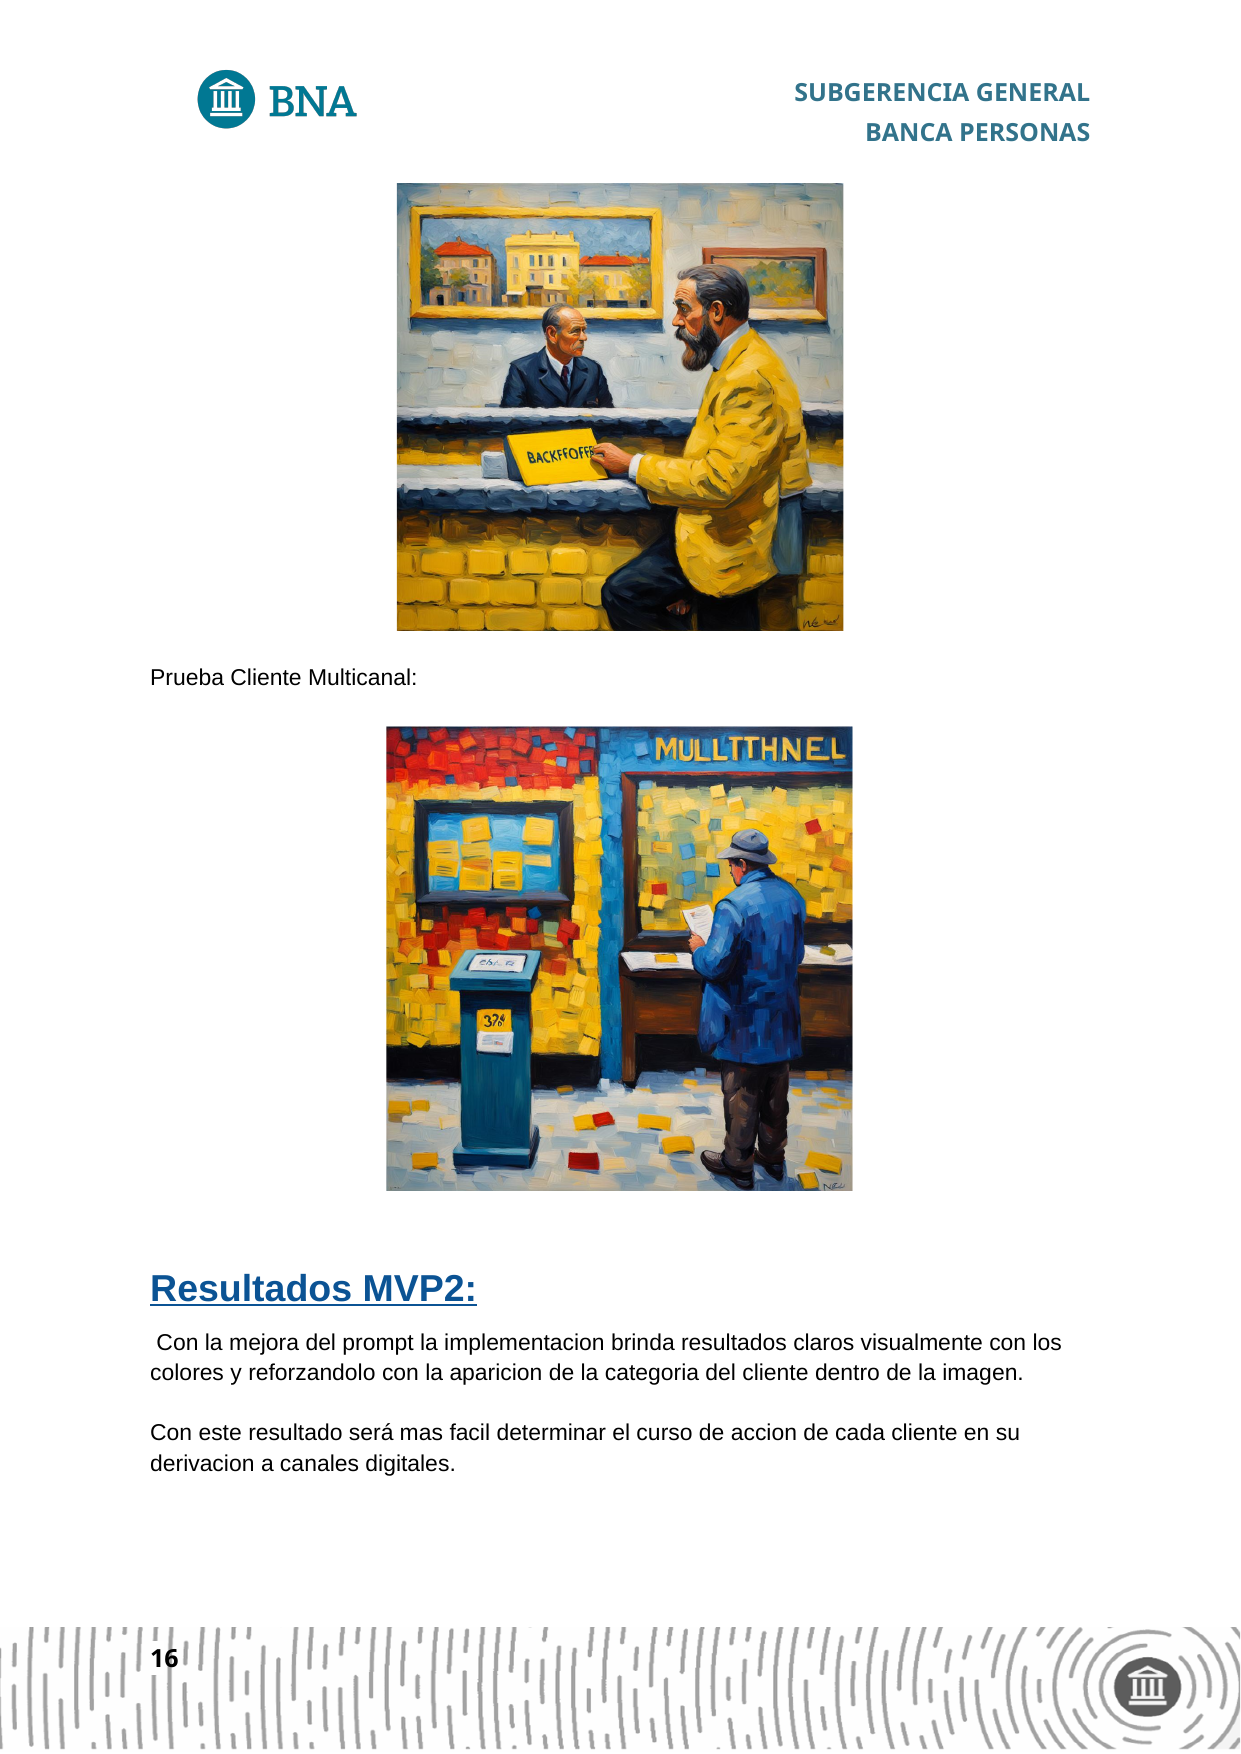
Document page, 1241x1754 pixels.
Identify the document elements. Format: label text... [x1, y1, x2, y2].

text Con la mejora del prompt la implementacion brinda resultados claros visualmente con los colores y reforzandolo con la aparicion de la categoria del cliente dentro de la imagen. [150, 1329, 1090, 1385]
picture [182, 64, 372, 135]
picture [386, 724, 854, 1191]
text Prueba Cliente Multicanal: [150, 664, 1090, 691]
subtitle Resultados MVP2: [150, 1267, 1090, 1310]
picture [396, 183, 844, 631]
text Con este resultado será mas facil determinar el curso de accion de cada cliente en su derivacion a canales digitales. [150, 1419, 1090, 1476]
picture [0, 1627, 1241, 1752]
